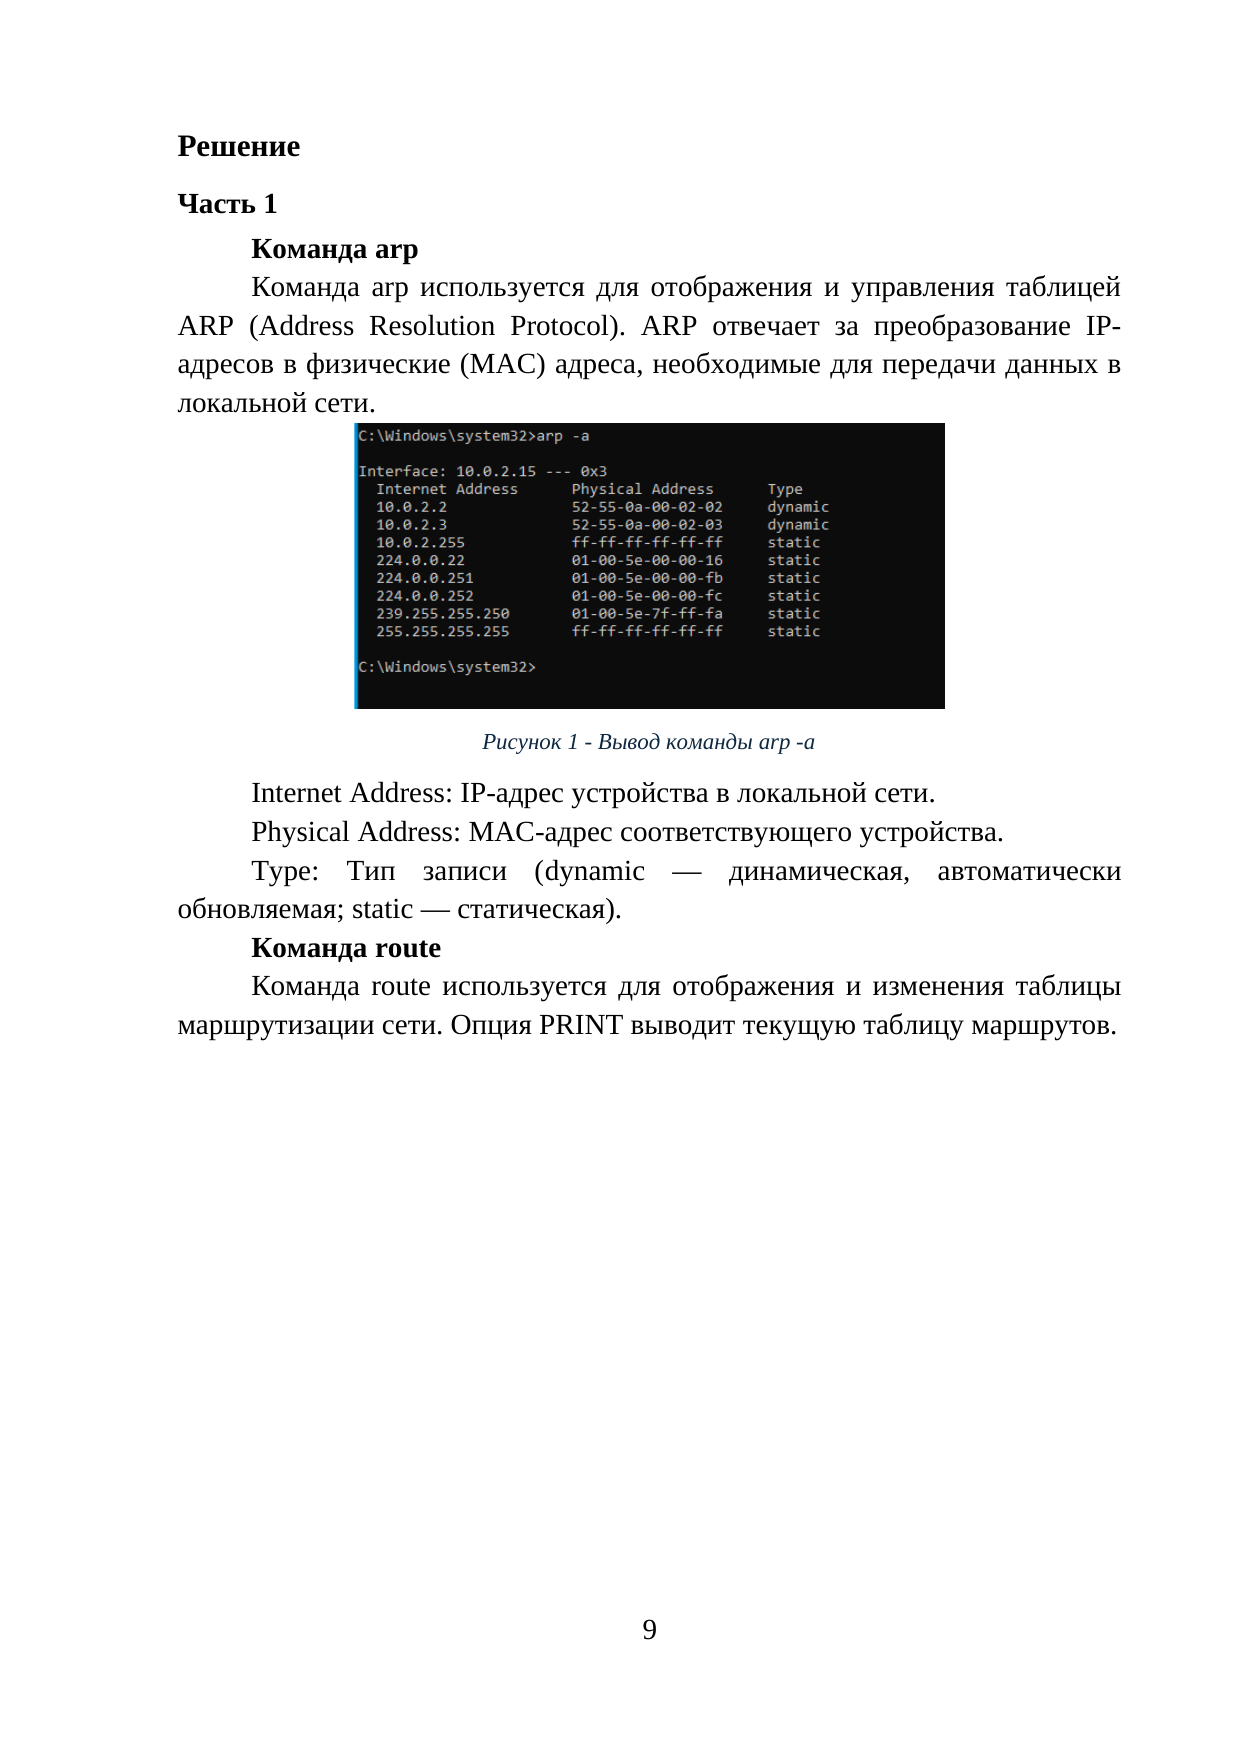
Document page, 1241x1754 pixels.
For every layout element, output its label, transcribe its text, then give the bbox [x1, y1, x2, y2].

subtitle Часть 1 [177, 186, 1122, 220]
text Команда route [177, 930, 1122, 963]
text Physical Address: MAC-адрес соответствующего устройства. [177, 814, 1122, 848]
text Type: Тип записи (dynamic — динамическая, автоматически обновляемая; static — статическая). [177, 853, 1122, 925]
subtitle Решение [177, 127, 1122, 163]
text Команда arp [177, 231, 1122, 264]
text Команда arp используется для отображения и управления таблицей ARP (Address Resolution Protocol). ARP отвечает за преобразование IP-адресов в физические (MAC) адреса, необходимые для передачи данных в локальной сети. [177, 269, 1122, 418]
text Команда route используется для отображения и изменения таблицы маршрутизации сети. Опция PRINT выводит текущую таблицу маршрутов. [177, 968, 1122, 1040]
text Рисунок 1 - Вывод команды arp -a [177, 728, 1122, 755]
picture [358, 423, 945, 709]
text Internet Address: IP-адрес устройства в локальной сети. [177, 776, 1122, 809]
